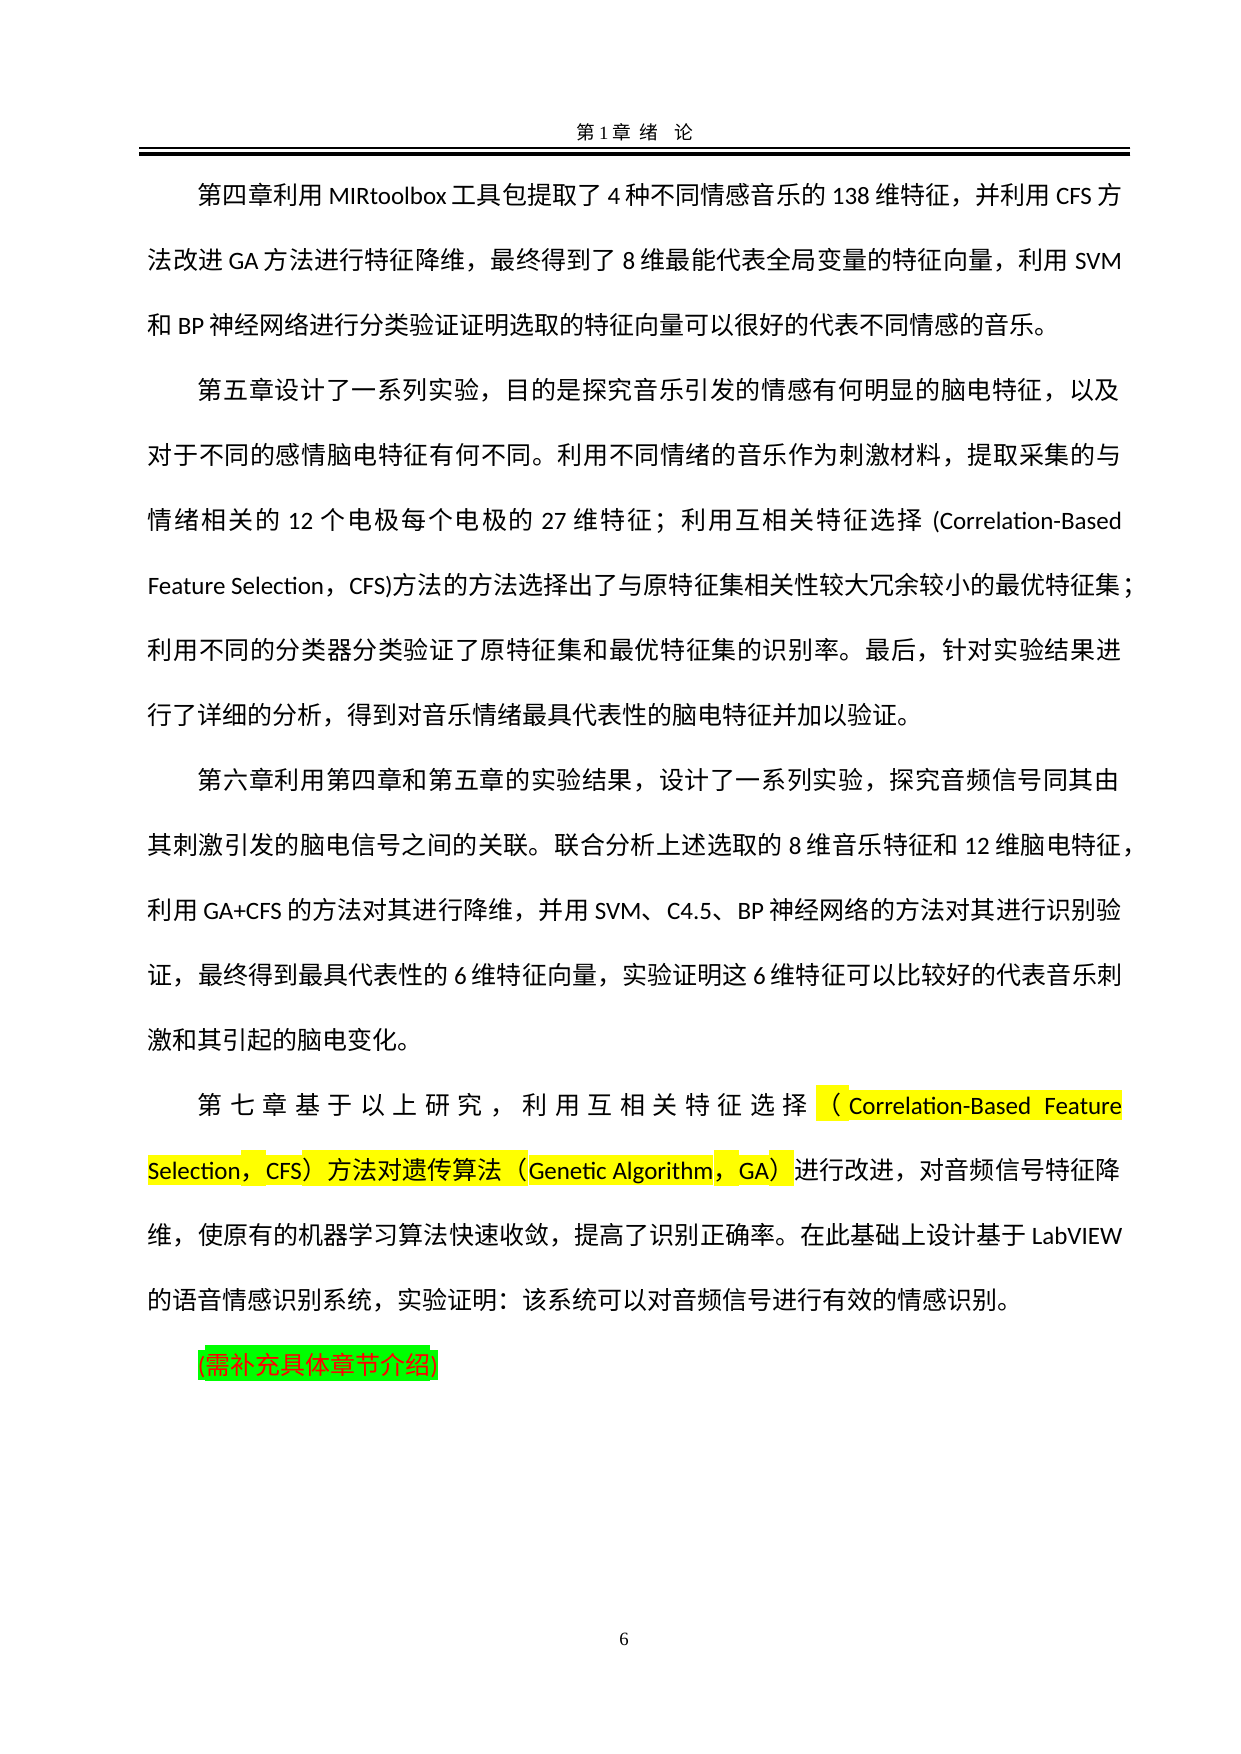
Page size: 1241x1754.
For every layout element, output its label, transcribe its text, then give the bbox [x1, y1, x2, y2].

text 第五章设计了一系列实验，目的是探究音乐引发的情感有何明显的脑电特征，以及对于不同的感情脑电特征有何不同。利用不同情绪的音乐作为刺激材料，提取采集的与情绪相关的12个电极每个电极的27维特征；利用互相关特征选择 (Correlation-Based Feature Selection，CFS)方法的方法选择出了与原特征集相关性较大冗余较小的最优特征集；利用不同的分类器分类验证了原特征集和最优特征集的识别率。最后，针对实验结果进行了详细的分析，得到对音乐情绪最具代表性的脑电特征并加以验证。 [148, 356, 1122, 746]
text (需补充具体章节介绍) [148, 1331, 1122, 1396]
text 第六章利用第四章和第五章的实验结果，设计了一系列实验，探究音频信号同其由其刺激引发的脑电信号之间的关联。联合分析上述选取的8维音乐特征和12维脑电特征，利用GA+CFS的方法对其进行降维，并用SVM、C4.5、BP神经网络的方法对其进行识别验证，最终得到最具代表性的6维特征向量，实验证明这6维特征可以比较好的代表音乐刺激和其引起的脑电变化。 [148, 746, 1122, 1071]
text 第七章基于以上研究，利用互相关特征选择（Correlation-Based Feature Selection，CFS）方法对遗传算法（Genetic Algorithm，GA）进行改进，对音频信号特征降维，使原有的机器学习算法快速收敛，提高了识别正确率。在此基础上设计基于LabVIEW的语音情感识别系统，实验证明：该系统可以对音频信号进行有效的情感识别。 [148, 1071, 1122, 1331]
text 第四章利用MIRtoolbox工具包提取了4种不同情感音乐的138维特征，并利用CFS方法改进GA方法进行特征降维，最终得到了8维最能代表全局变量的特征向量，利用SVM和BP神经网络进行分类验证证明选取的特征向量可以很好的代表不同情感的音乐。 [148, 161, 1122, 356]
